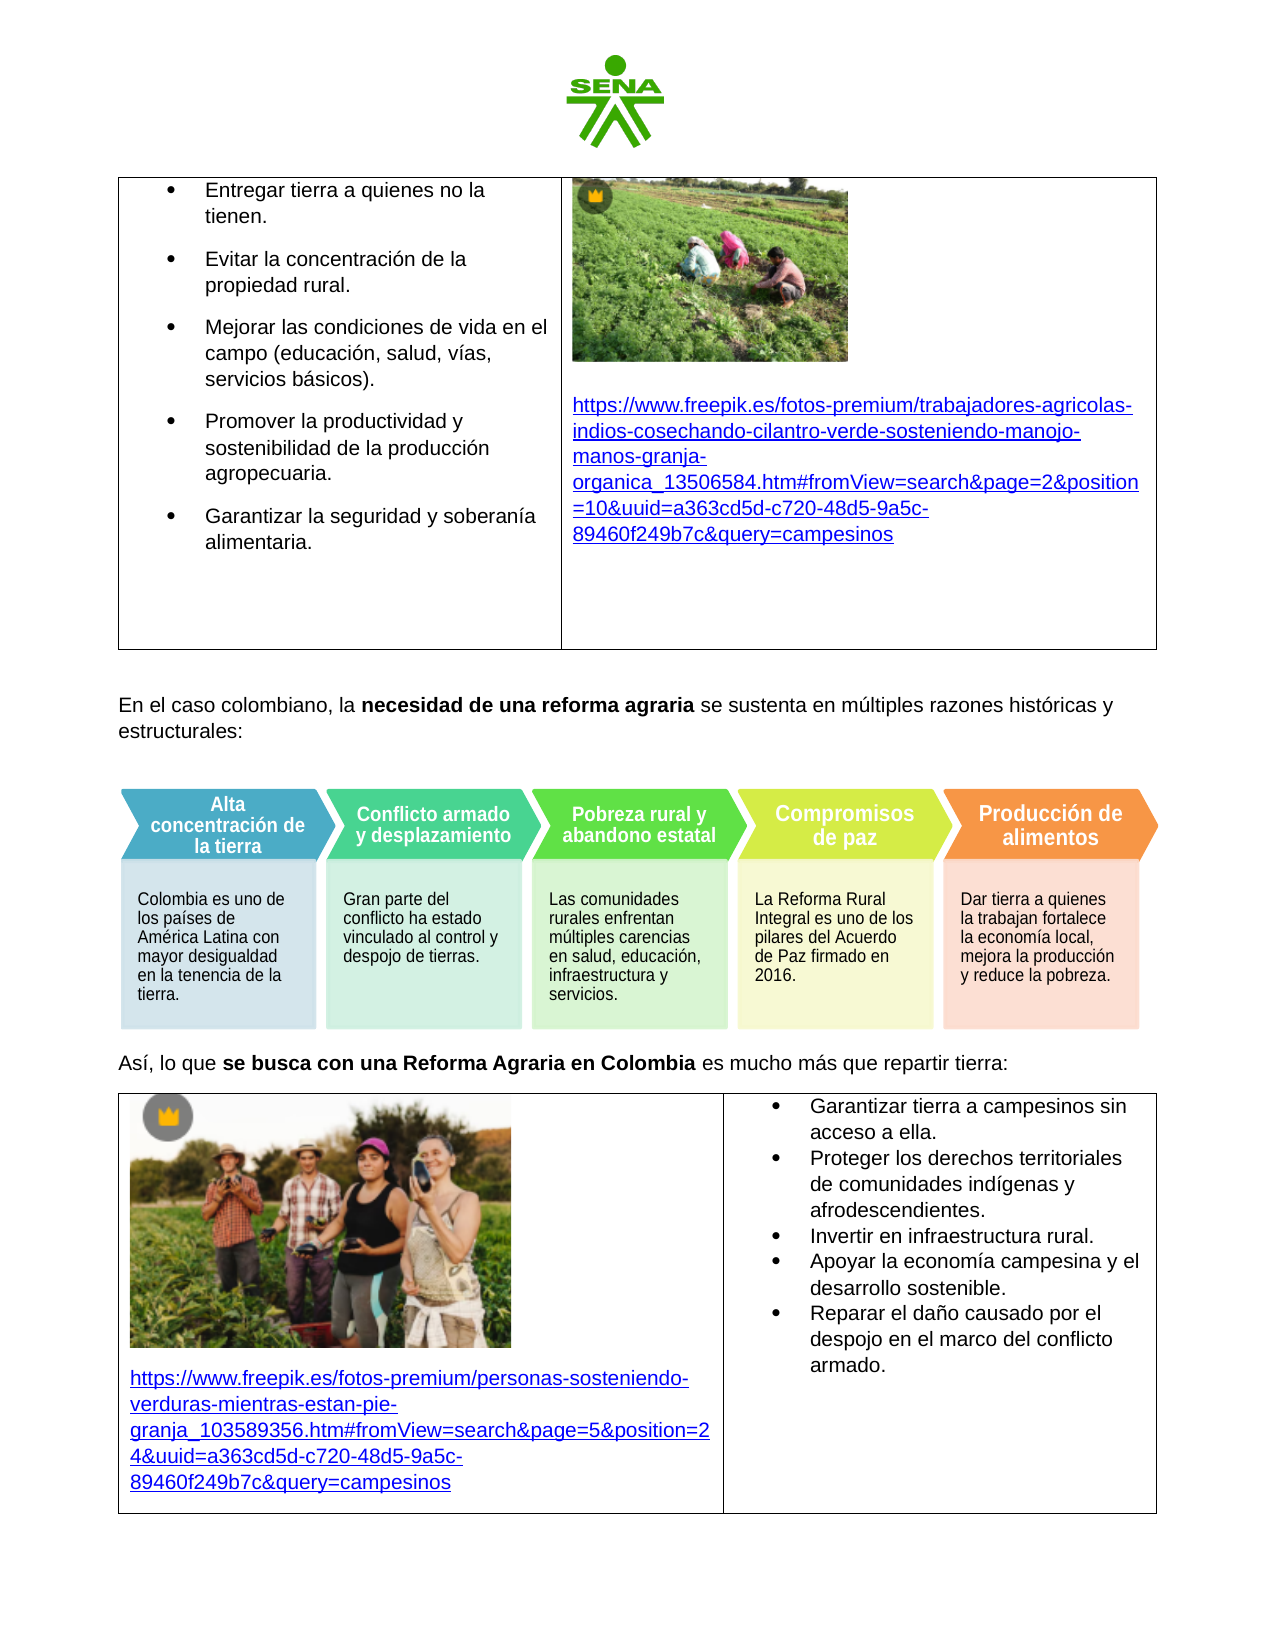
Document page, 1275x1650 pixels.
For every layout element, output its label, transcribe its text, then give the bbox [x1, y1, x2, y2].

table_header https://www.freepik.es/fotos-premium/trabajadores-agricolas-indios-cosechando-cilantro-verde-sosteniendo-manojo-manos-granja-organica_13506584.htm#fromView=search&page=2&position=10&uuid=a363cd5d-c720-48d5-9a5c-89460f249b7c&query=campesinos [562, 178, 1156, 649]
picture [572, 178, 848, 374]
text Así, lo que se busca con una Reforma Agraria en Colombia es mucho más que repartir tierra: [118, 1051, 1157, 1074]
text En el caso colombiano, la necesidad de una reforma agraria se sustenta en múltiples razones históricas y estructurales: [118, 693, 1157, 743]
table_header Entregar tierra a quienes no la tienen. Evitar la concentración de la propiedad rural. Mejorar las condiciones de vida en el campo (educación, salud, vías, servicios básicos). Promover la productividad y sostenibilidad de la producción agropecuaria. Garantizar la seguridad y soberanía alimentaria. [119, 178, 561, 649]
picture [566, 55, 664, 148]
picture [129, 1094, 512, 1348]
